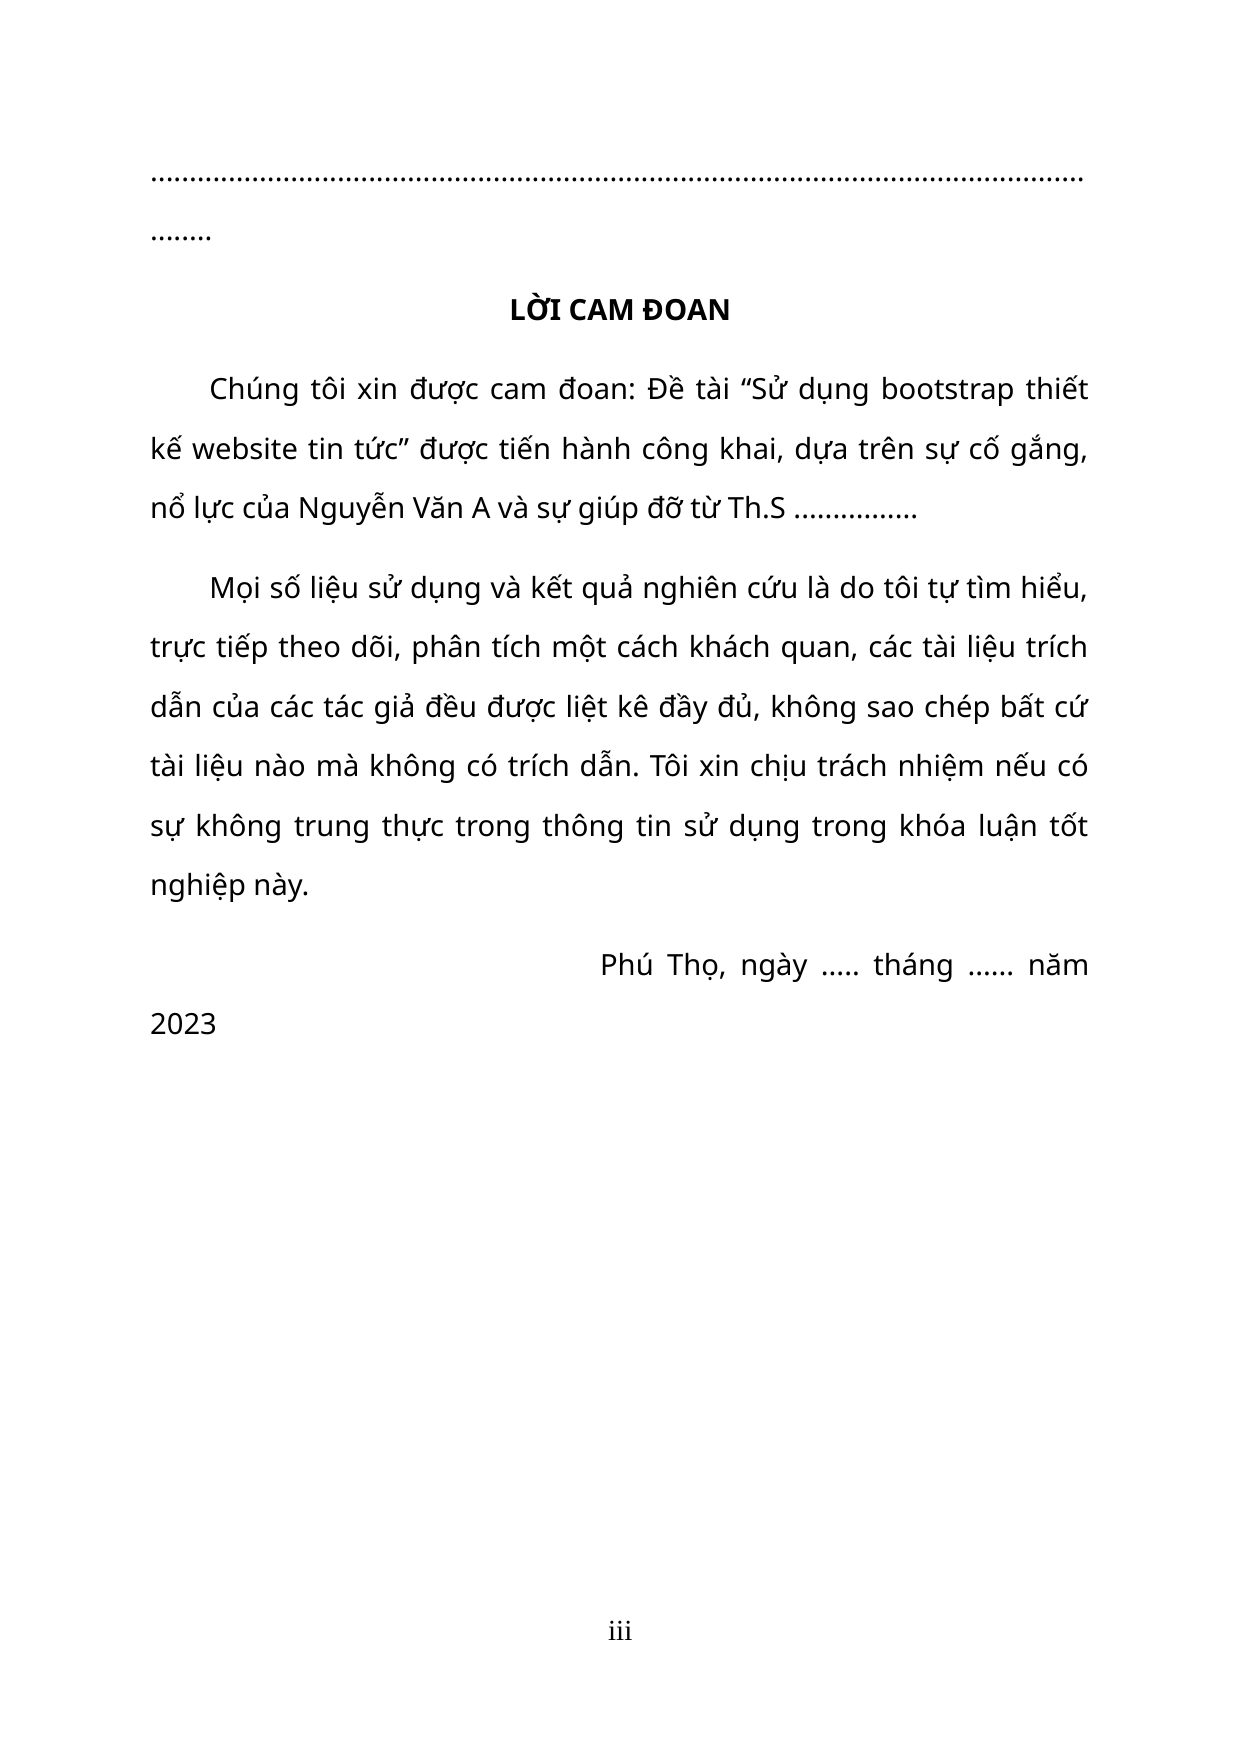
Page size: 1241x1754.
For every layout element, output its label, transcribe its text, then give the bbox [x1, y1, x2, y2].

text Chúng tôi xin được cam đoan: Đề tài “Sử dụng bootstrap thiết kế website tin tức” được tiến hành công khai, dựa trên sự cố gắng, nổ lực của Nguyễn Văn A và sự giúp đỡ từ Th.S ................ [150, 368, 1090, 527]
text Mọi số liệu sử dụng và kết quả nghiên cứu là do tôi tự tìm hiểu, trực tiếp theo dõi, phân tích một cách khách quan, các tài liệu trích dẫn của các tác giả đều được liệt kê đầy đủ, không sao chép bất cứ tài liệu nào mà không có trích dẫn. Tôi xin chịu trách nhiệm nếu có sự không trung thực trong thông tin sử dụng trong khóa luận tốt nghiệp này. [150, 567, 1090, 904]
text Phú Thọ, ngày ..... tháng ...... năm 2023 [150, 944, 1090, 1043]
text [150, 150, 1090, 249]
subtitle LỜI CAM ĐOAN [150, 289, 1090, 329]
